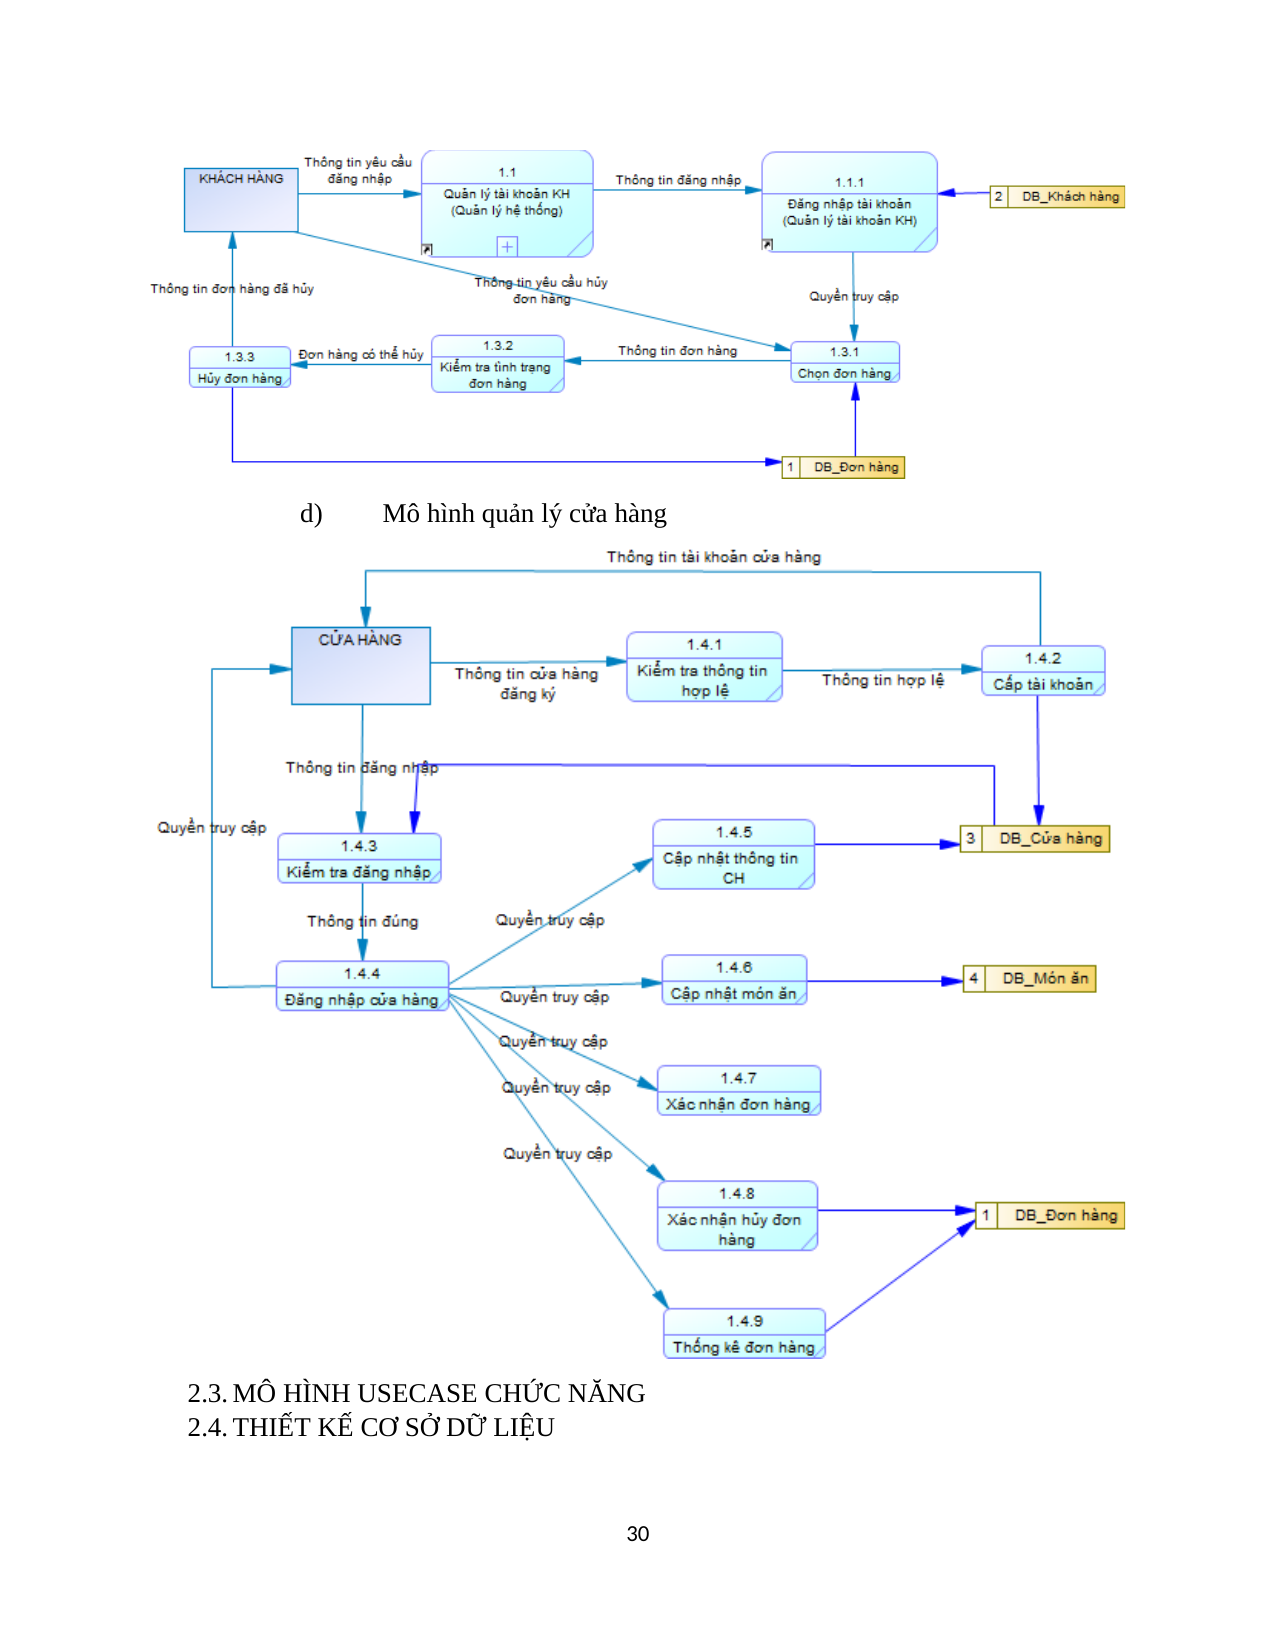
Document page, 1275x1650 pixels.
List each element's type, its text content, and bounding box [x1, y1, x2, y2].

picture [150, 150, 1125, 479]
list Mô hình quản lý cửa hàng [300, 498, 1125, 529]
list MÔ HÌNH USECASE CHỨC NĂNG [187, 1377, 1125, 1408]
picture [150, 547, 1125, 1359]
list THIẾT KẾ CƠ SỞ DỮ LIỆU [187, 1411, 1125, 1442]
